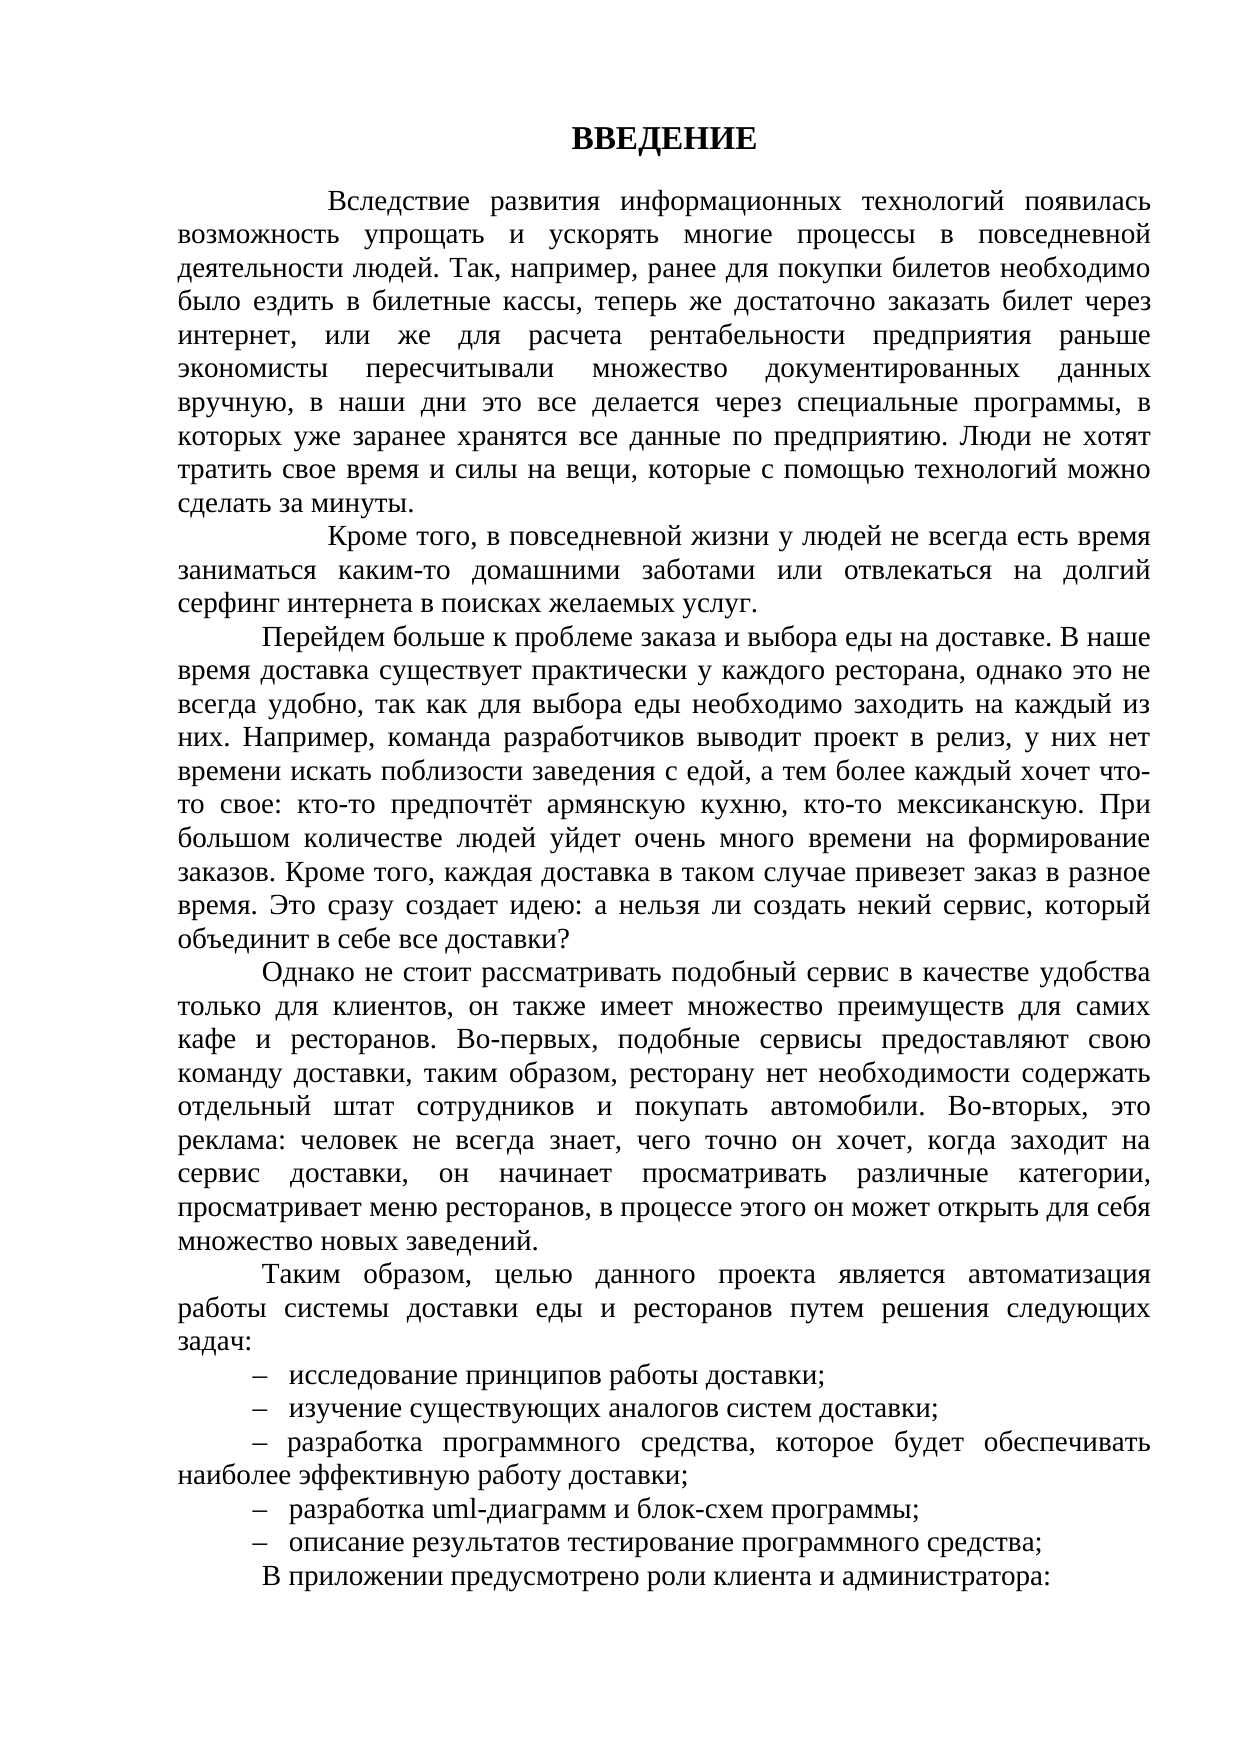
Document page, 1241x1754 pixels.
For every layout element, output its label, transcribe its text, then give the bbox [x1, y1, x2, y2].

text Вследствие развития информационных технологий появилась возможность упрощать и ускорять многие процессы в повседневной деятельности людей. Так, например, ранее для покупки билетов необходимо было ездить в билетные кассы, теперь же достаточно заказать билет через интернет, или же для расчета рентабельности предприятия раньше экономисты пересчитывали множество документированных данных вручную, в наши дни это все делается через специальные программы, в которых уже заранее хранятся все данные по предприятию. Люди не хотят тратить свое время и силы на вещи, которые с помощью технологий можно сделать за минуты. [177, 183, 1152, 518]
subtitle ВВЕДЕНИЕ [177, 118, 1152, 156]
text Перейдем больше к проблеме заказа и выбора еды на доставке. В наше время доставка существует практически у каждого ресторана, однако это не всегда удобно, так как для выбора еды необходимо заходить на каждый из них. Например, команда разработчиков выводит проект в релиз, у них нет времени искать поблизости заведения с едой, а тем более каждый хочет что-то свое: кто-то предпочтёт армянскую кухню, кто-то мексиканскую. При большом количестве людей уйдет очень много времени на формирование заказов. Кроме того, каждая доставка в таком случае привезет заказ в разное время. Это сразу создает идею: а нельзя ли создать некий сервис, который объединит в себе все доставки? [177, 619, 1152, 954]
text – исследование принципов работы доставки; [177, 1357, 1152, 1390]
text Таким образом, целью данного проекта является автоматизация работы системы доставки еды и ресторанов путем решения следующих задач: [177, 1256, 1152, 1357]
text В приложении предусмотрено роли клиента и администратора: [177, 1558, 1152, 1592]
text Однако не стоит рассматривать подобный сервис в качестве удобства только для клиентов, он также имеет множество преимуществ для самих кафе и ресторанов. Во-первых, подобные сервисы предоставляют свою команду доставки, таким образом, ресторану нет необходимости содержать отдельный штат сотрудников и покупать автомобили. Во-вторых, это реклама: человек не всегда знает, чего точно он хочет, когда заходит на сервис доставки, он начинает просматривать различные категории, просматривает меню ресторанов, в процессе этого он может открыть для себя множество новых заведений. [177, 954, 1152, 1256]
text – изучение существующих аналогов систем доставки; [177, 1390, 1152, 1424]
text – разработка программного средства, которое будет обеспечивать наиболее эффективную работу доставки; [177, 1424, 1152, 1491]
text – описание результатов тестирование программного средства; [177, 1524, 1152, 1558]
text Кроме того, в повседневной жизни у людей не всегда есть время заниматься каким-то домашними заботами или отвлекаться на долгий серфинг интернета в поисках желаемых услуг. [177, 518, 1152, 619]
text – разработка uml-диаграмм и блок-схем программы; [177, 1491, 1152, 1524]
